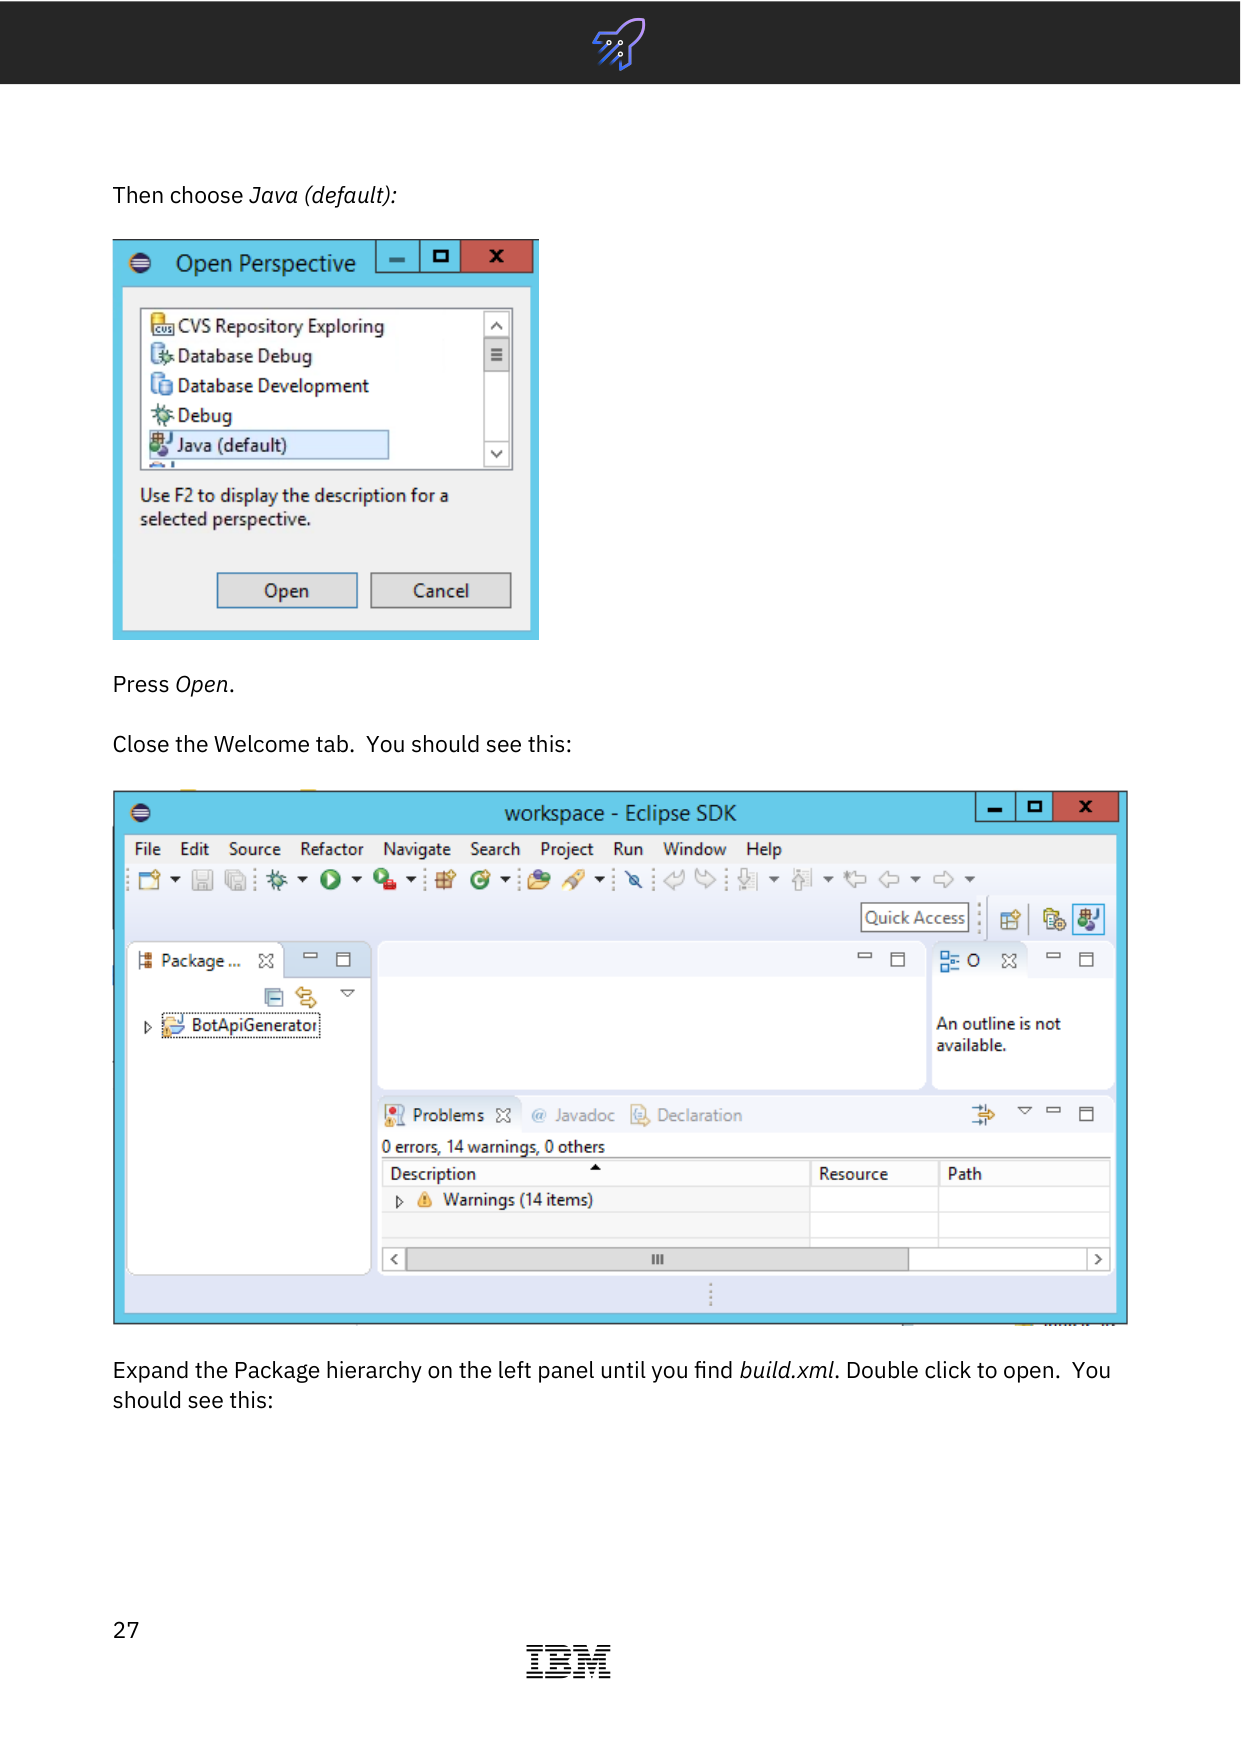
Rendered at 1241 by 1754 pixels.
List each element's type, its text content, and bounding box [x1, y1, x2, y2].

picture [112, 788, 1128, 1326]
picture [588, 14, 649, 75]
text Expand the Package hierarchy on the left panel until you find build.xml. Double click to open. You should see this: [112, 1355, 1128, 1414]
picture [526, 1645, 611, 1679]
text Then choose Java (default): [112, 180, 1128, 209]
text Press Open. [112, 669, 1128, 699]
picture [112, 239, 539, 640]
text Close the Welcome tab. You should see this: [112, 729, 1128, 758]
